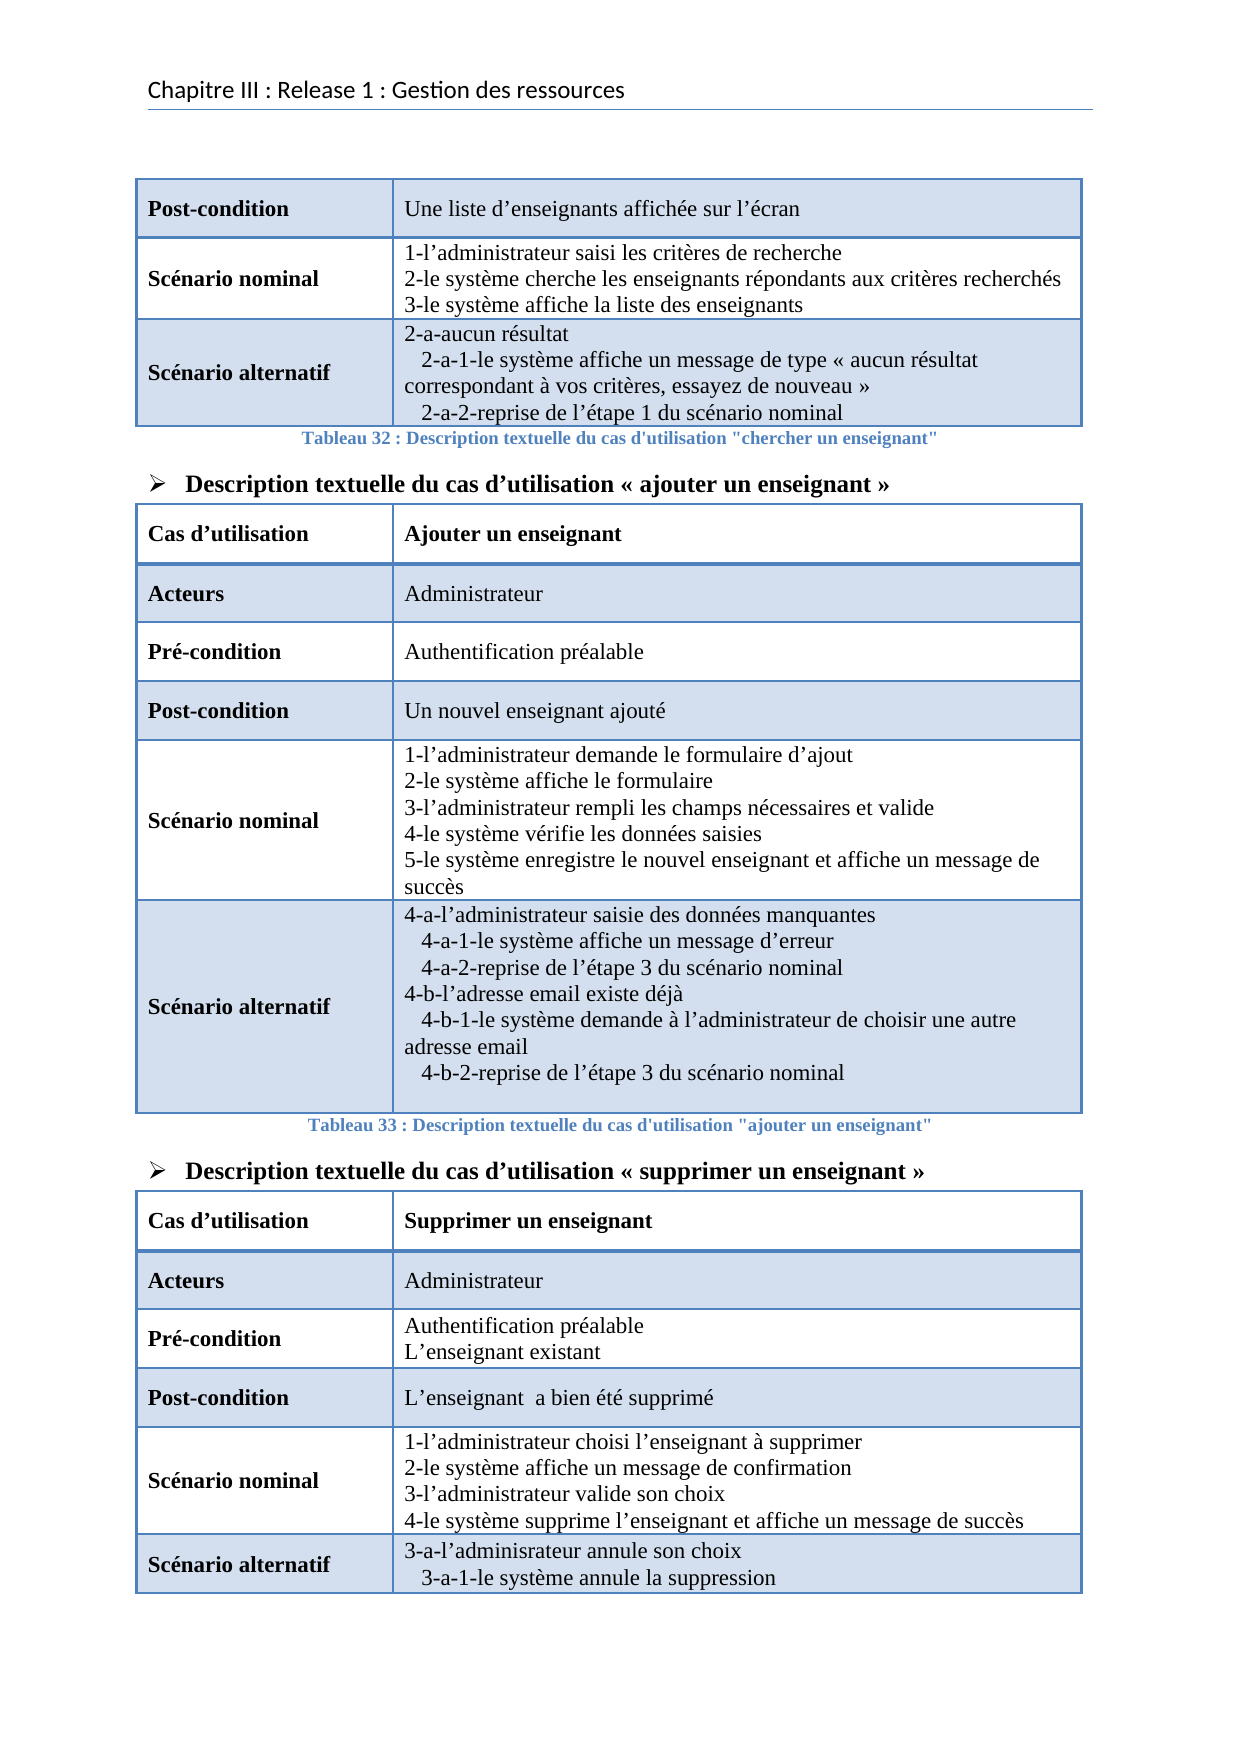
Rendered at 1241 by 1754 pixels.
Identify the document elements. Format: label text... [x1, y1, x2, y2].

text Tableau 33 : Description textuelle du cas d'utilisation "ajouter un enseignant" [148, 1114, 1093, 1136]
table_header Cas d’utilisation [138, 505, 392, 562]
table_cell Post-condition [138, 180, 392, 236]
table_cell Pré-condition [138, 1310, 392, 1367]
text Tableau 32 : Description textuelle du cas d'utilisation "chercher un enseignant" [148, 427, 1093, 449]
table_header Supprimer un enseignant [394, 1192, 1080, 1248]
table_cell 1-l’administrateur choisi l’enseignant à supprimer 2-le système affiche un message de confirmation 3-l’administrateur valide son choix 4-le système supprime l’enseignant et affiche un message de succès [394, 1428, 1080, 1533]
table_cell Acteurs [138, 566, 392, 621]
table_cell 2-a-aucun résultat 2-a-1-le système affiche un message de type « aucun résultat correspondant à vos critères, essayez de nouveau » 2-a-2-reprise de l’étape 1 du scénario nominal [394, 320, 1080, 425]
table_cell Scénario alternatif [138, 901, 392, 1112]
table_cell Authentification préalable [394, 623, 1080, 680]
table_cell Une liste d’enseignants affichée sur l’écran [394, 180, 1080, 236]
table_cell Un nouvel enseignant ajouté [394, 682, 1080, 739]
table_cell Scénario nominal [138, 239, 392, 318]
table_cell Administrateur [394, 1253, 1080, 1308]
subtitle Description textuelle du cas d’utilisation « supprimer un enseignant » [148, 1156, 1093, 1185]
subtitle Description textuelle du cas d’utilisation « ajouter un enseignant » [148, 469, 1093, 498]
table_cell 1-l’administrateur saisi les critères de recherche 2-le système cherche les enseignants répondants aux critères recherchés 3-le système affiche la liste des enseignants [394, 239, 1080, 318]
table_cell Scénario nominal [138, 741, 392, 899]
table_cell Pré-condition [138, 623, 392, 680]
table_cell Post-condition [138, 1369, 392, 1426]
table_cell Authentification préalable L’enseignant existant [394, 1310, 1080, 1367]
table_cell Post-condition [138, 682, 392, 739]
table_cell Acteurs [138, 1253, 392, 1308]
table_header Cas d’utilisation [138, 1192, 392, 1248]
table_header Ajouter un enseignant [394, 505, 1080, 562]
table_cell Scénario alternatif [138, 320, 392, 425]
table_cell 4-a-l’administrateur saisie des données manquantes 4-a-1-le système affiche un message d’erreur 4-a-2-reprise de l’étape 3 du scénario nominal 4-b-l’adresse email existe déjà 4-b-1-le système demande à l’administrateur de choisir une autre adresse email 4-b-2-reprise de l’étape 3 du scénario nominal [394, 901, 1080, 1112]
table_cell Scénario alternatif [138, 1535, 392, 1592]
table_cell 3-a-l’adminisrateur annule son choix 3-a-1-le système annule la suppression [394, 1535, 1080, 1592]
table_cell Scénario nominal [138, 1428, 392, 1533]
table_cell Administrateur [394, 566, 1080, 621]
table_cell 1-l’administrateur demande le formulaire d’ajout 2-le système affiche le formulaire 3-l’administrateur rempli les champs nécessaires et valide 4-le système vérifie les données saisies 5-le système enregistre le nouvel enseignant et affiche un message de succès [394, 741, 1080, 899]
table_cell L’enseignant a bien été supprimé [394, 1369, 1080, 1426]
